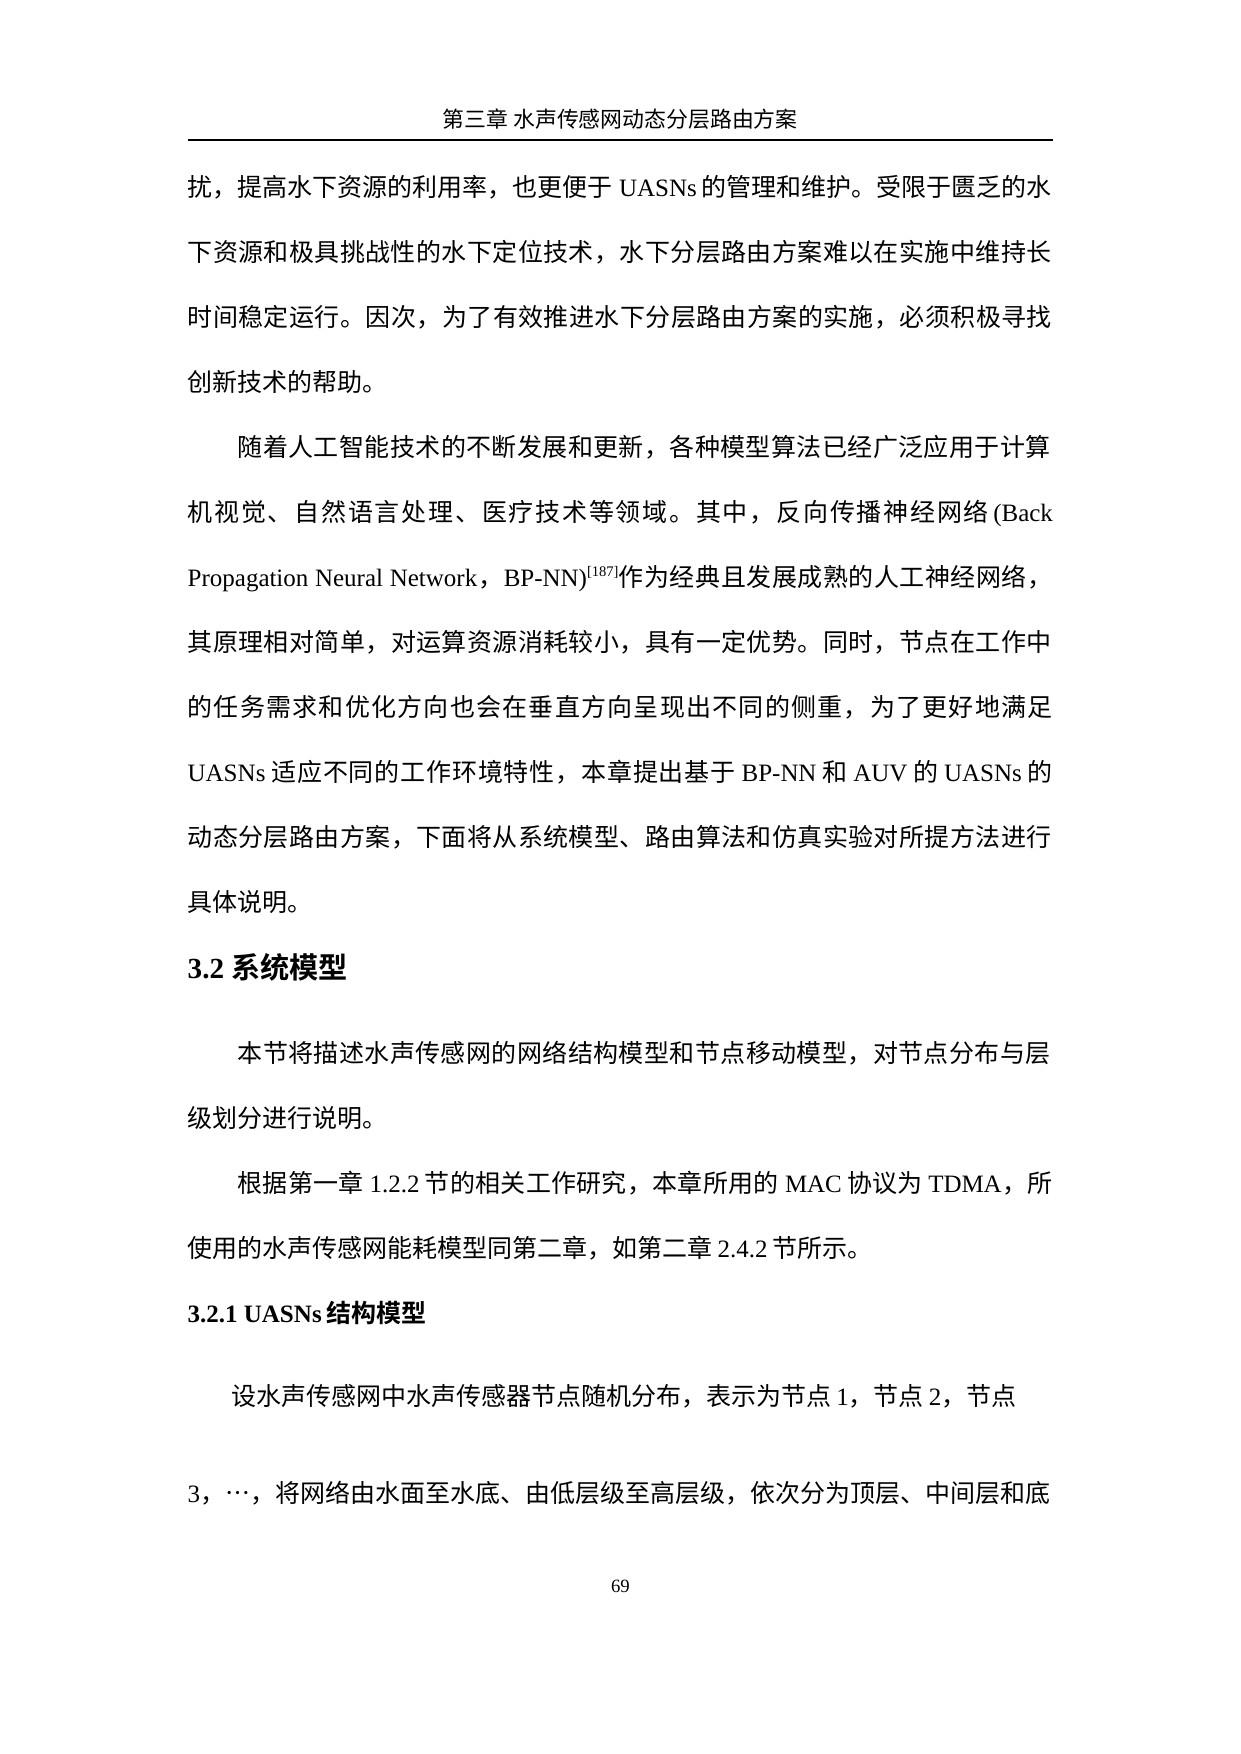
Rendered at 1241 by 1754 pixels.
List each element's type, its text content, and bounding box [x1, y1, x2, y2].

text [187, 1362, 1053, 1524]
text 根据第一章1.2.2节的相关工作研究，本章所用的MAC协议为TDMA，所使用的水声传感网能耗模型同第二章，如第二章2.4.2节所示。 [187, 1149, 1053, 1279]
text 随着人工智能技术的不断发展和更新，各种模型算法已经广泛应用于计算机视觉、自然语言处理、医疗技术等领域。其中，反向传播神经网络(Back Propagation Neural Network，BP-NN)[137]作为经典且发展成熟的人工神经网络，其原理相对简单，对运算资源消耗较小，具有一定优势。同时，节点在工作中的任务需求和优化方向也会在垂直方向呈现出不同的侧重，为了更好地满足UASNs适应不同的工作环境特性，本章提出基于BP-NN和AUV的UASNs的动态分层路由方案，下面将从系统模型、路由算法和仿真实验对所提方法进行具体说明。 [187, 413, 1053, 933]
text 本节将描述水声传感网的网络结构模型和节点移动模型，对节点分布与层级划分进行说明。 [187, 1019, 1053, 1149]
text 3.2 系统模型 [187, 933, 1053, 998]
text 3.2.1 UASNs结构模型 [187, 1279, 1053, 1344]
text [187, 153, 1053, 413]
